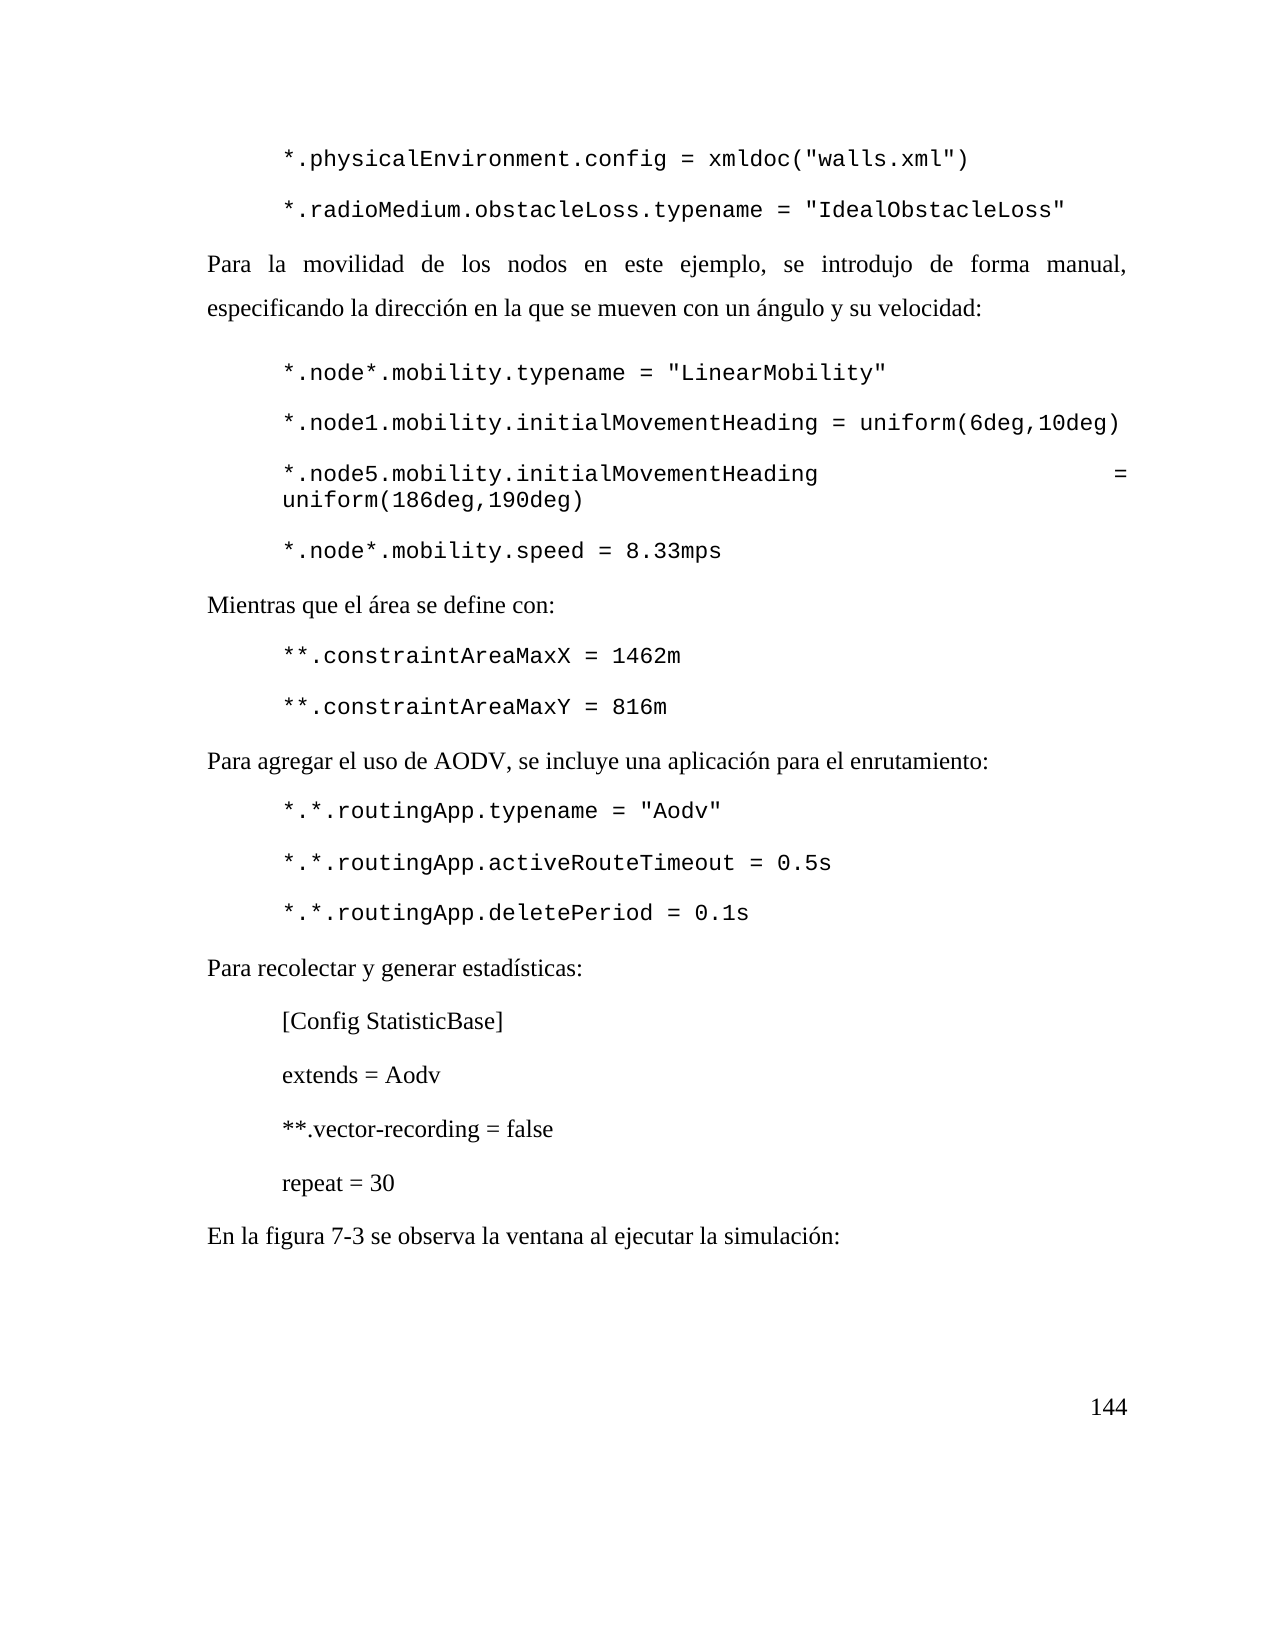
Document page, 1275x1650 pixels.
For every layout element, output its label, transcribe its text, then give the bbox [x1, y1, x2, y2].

text *.*.routingApp.activeRouteTimeout = 0.5s [282, 851, 1127, 877]
text *.node5.mobility.initialMovementHeading = uniform(186deg,190deg) [282, 463, 1127, 514]
text En la figura 7-3 se observa la ventana al ejecutar la simulación: [207, 1221, 1127, 1250]
text extends = Aodv [282, 1060, 1127, 1089]
text Para agregar el uso de AODV, se incluye una aplicación para el enrutamiento: [207, 746, 1127, 775]
text [Config StatisticBase] [282, 1006, 1127, 1035]
text *.*.routingApp.deletePeriod = 0.1s [282, 902, 1127, 928]
text **.vector-recording = false [282, 1114, 1127, 1143]
text Para recolectar y generar estadísticas: [207, 953, 1127, 981]
text *.physicalEnvironment.config = xmldoc("walls.xml") [282, 148, 1127, 174]
text **.constraintAreaMaxY = 816m [282, 695, 1127, 721]
text *.*.routingApp.typename = "Aodv" [282, 800, 1127, 826]
text Para la movilidad de los nodos en este ejemplo, se introdujo de forma manual, especificando la dirección en la que se mueven con un ángulo y su velocidad: [207, 249, 1127, 321]
text repeat = 30 [282, 1168, 1127, 1196]
text *.node*.mobility.speed = 8.33mps [282, 539, 1127, 566]
text *.node*.mobility.typename = "LinearMobility" [282, 361, 1127, 387]
text Mientras que el área se define con: [207, 591, 1127, 619]
text *.node1.mobility.initialMovementHeading = uniform(6deg,10deg) [282, 412, 1127, 438]
text **.constraintAreaMaxX = 1462m [282, 644, 1127, 670]
text *.radioMedium.obstacleLoss.typename = "IdealObstacleLoss" [282, 199, 1127, 224]
